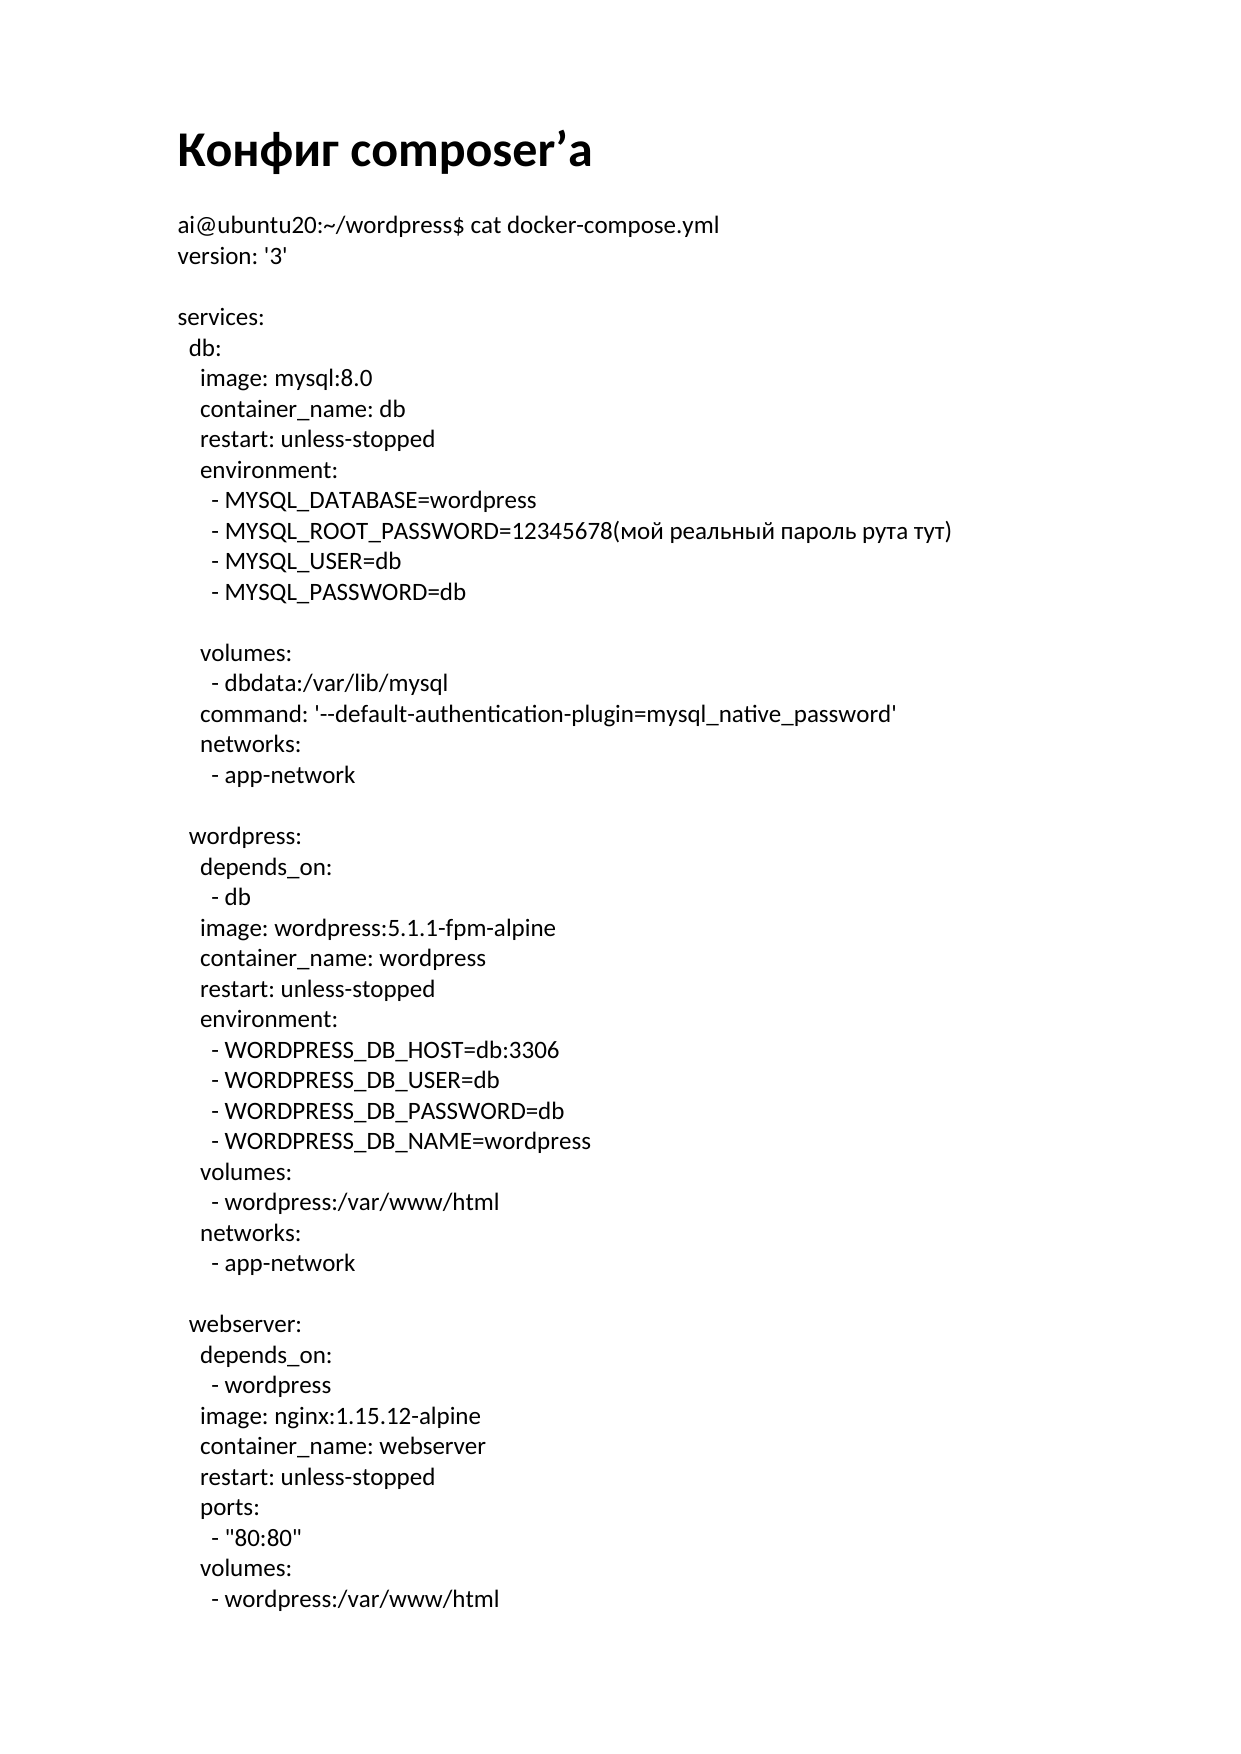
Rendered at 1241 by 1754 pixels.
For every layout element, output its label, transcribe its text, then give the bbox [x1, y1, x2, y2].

text ports: [177, 1492, 1152, 1522]
text wordpress: [177, 820, 1152, 851]
text - WORDPRESS_DB_NAME=wordpress [177, 1125, 1152, 1156]
text restart: unless-stopped [177, 423, 1152, 454]
text - wordpress:/var/www/html [177, 1186, 1152, 1217]
text container_name: wordpress [177, 942, 1152, 973]
text environment: [177, 1003, 1152, 1034]
text - WORDPRESS_DB_USER=db [177, 1064, 1152, 1095]
text depends_on: [177, 1339, 1152, 1369]
text environment: [177, 454, 1152, 484]
text - wordpress:/var/www/html [177, 1583, 1152, 1614]
text restart: unless-stopped [177, 973, 1152, 1003]
text - db [177, 881, 1152, 912]
text volumes: [177, 637, 1152, 667]
text ai@ubuntu20:~/wordpress$ cat docker-compose.yml [177, 210, 1152, 240]
text container_name: webserver [177, 1431, 1152, 1461]
text - app-network [177, 1247, 1152, 1278]
text services: [177, 301, 1152, 332]
text volumes: [177, 1553, 1152, 1583]
text - dbdata:/var/lib/mysql [177, 667, 1152, 698]
text - MYSQL_USER=db [177, 545, 1152, 576]
text image: mysql:8.0 [177, 362, 1152, 393]
text Конфиг composer’a [177, 118, 1152, 179]
text - app-network [177, 759, 1152, 789]
text networks: [177, 1217, 1152, 1247]
text - wordpress [177, 1369, 1152, 1400]
text - "80:80" [177, 1522, 1152, 1553]
text version: '3' [177, 240, 1152, 271]
text db: [177, 332, 1152, 362]
text command: '--default-authentication-plugin=mysql_native_password' [177, 698, 1152, 728]
text restart: unless-stopped [177, 1461, 1152, 1492]
text volumes: [177, 1156, 1152, 1186]
text depends_on: [177, 851, 1152, 881]
text - MYSQL_ROOT_PASSWORD=12345678(мой реальный пароль рута тут) [177, 515, 1152, 545]
text networks: [177, 728, 1152, 759]
text image: wordpress:5.1.1-fpm-alpine [177, 912, 1152, 942]
text - MYSQL_PASSWORD=db [177, 576, 1152, 606]
text webserver: [177, 1308, 1152, 1339]
text - WORDPRESS_DB_PASSWORD=db [177, 1095, 1152, 1125]
text container_name: db [177, 393, 1152, 423]
text image: nginx:1.15.12-alpine [177, 1400, 1152, 1431]
text - WORDPRESS_DB_HOST=db:3306 [177, 1034, 1152, 1064]
text - MYSQL_DATABASE=wordpress [177, 484, 1152, 515]
